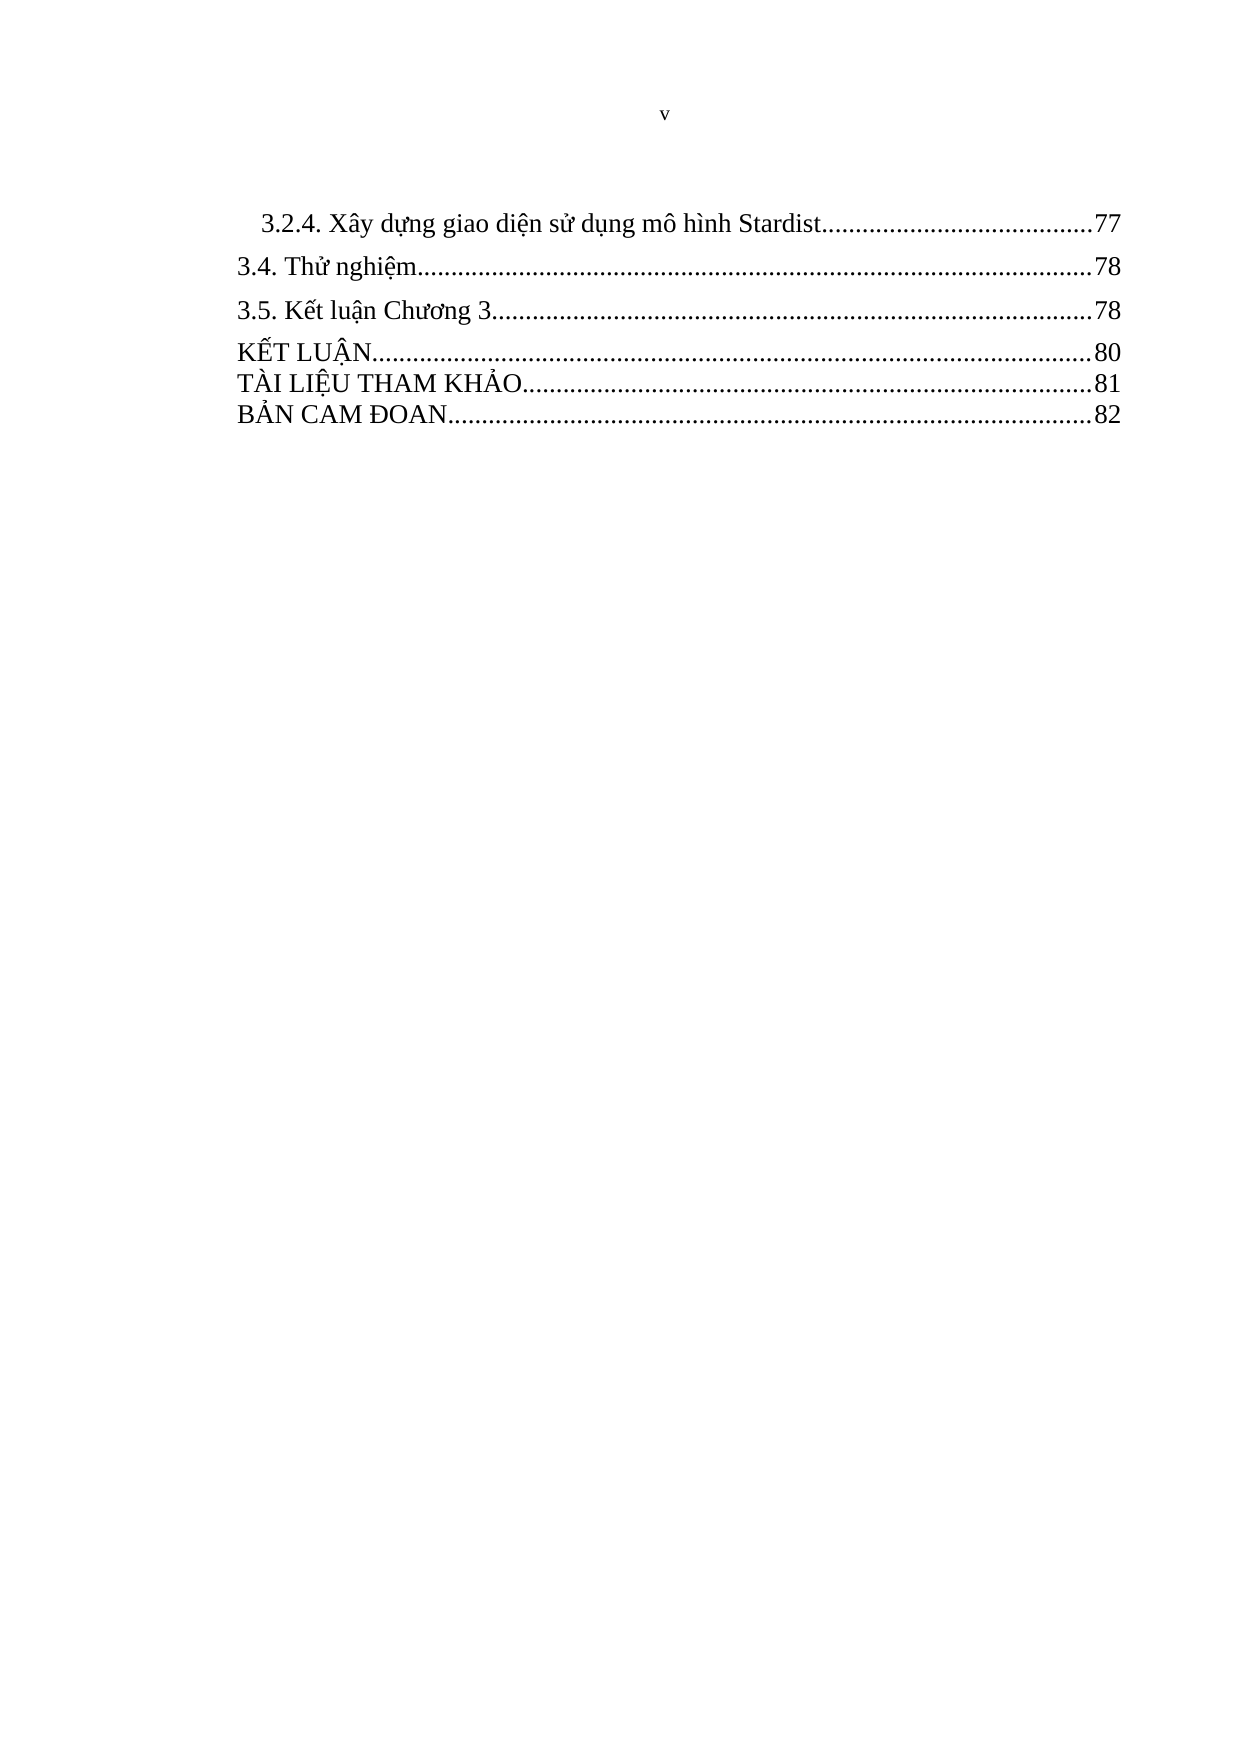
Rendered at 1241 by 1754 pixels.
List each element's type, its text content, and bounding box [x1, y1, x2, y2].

text KẾT LUẬN 80 [237, 336, 1122, 367]
text 3.2.4. Xây dựng giao diện sử dụng mô hình Stardist 77 [261, 207, 1122, 238]
text 3.4. Thử nghiệm 78 [237, 250, 1122, 282]
text TÀI LIỆU THAM KHẢO 81 [237, 367, 1122, 398]
text 3.5. Kết luận Chương 3 78 [237, 294, 1122, 325]
text BẢN CAM ĐOAN 82 [237, 398, 1122, 429]
